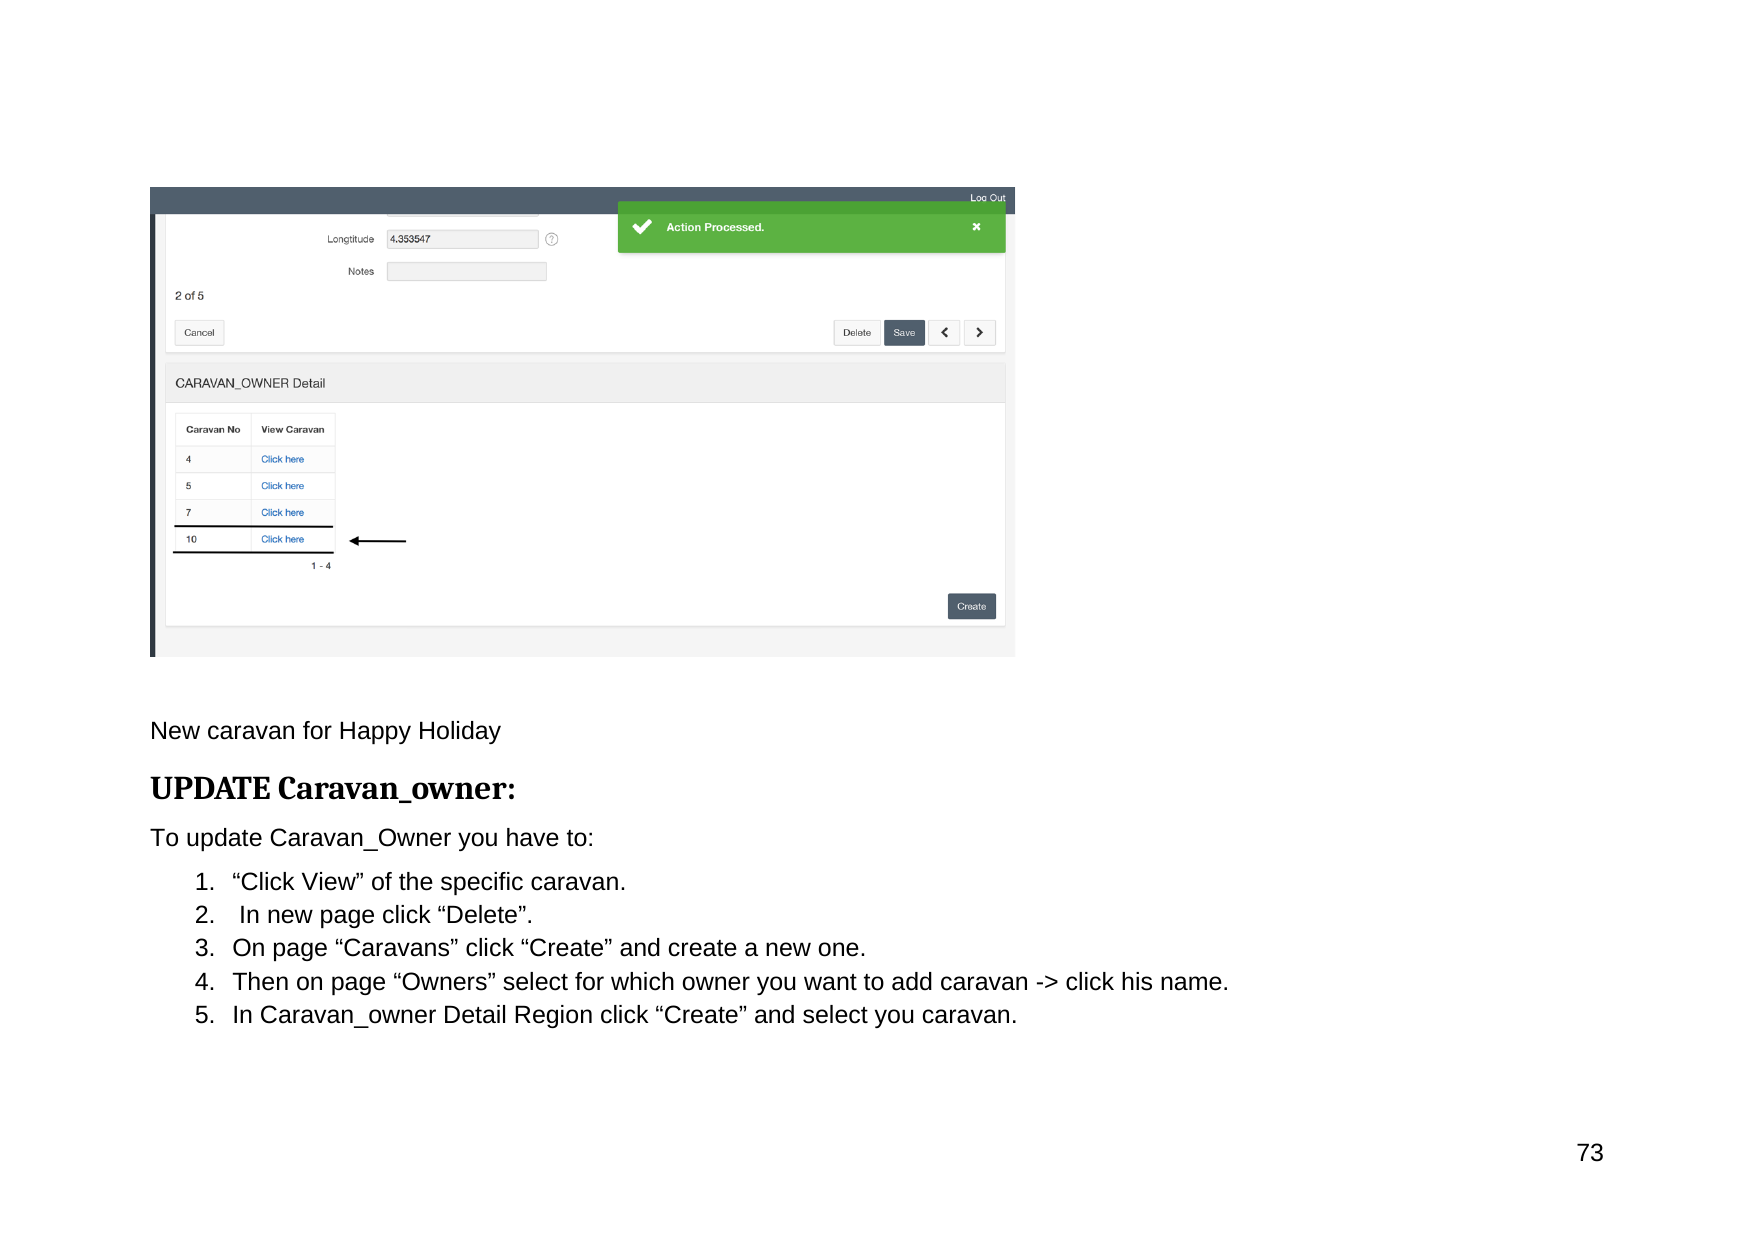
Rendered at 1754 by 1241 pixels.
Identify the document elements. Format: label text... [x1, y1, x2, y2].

list Then on page “Owners” select for which owner you want to add caravan -> click his name. [194, 962, 1604, 995]
picture [150, 187, 1016, 657]
list “Click View” of the specific caravan. [194, 862, 1604, 895]
list In new page click “Delete”. [194, 895, 1604, 928]
text New caravan for Happy Holiday [150, 711, 1604, 744]
list In Caravan_owner Detail Region click “Create” and select you caravan. [194, 995, 1604, 1028]
text To update Caravan_Owner you have to: [150, 818, 1604, 851]
list On page “Caravans” click “Create” and create a new one. [194, 928, 1604, 962]
subtitle UPDATE Caravan_owner: [150, 769, 1604, 808]
